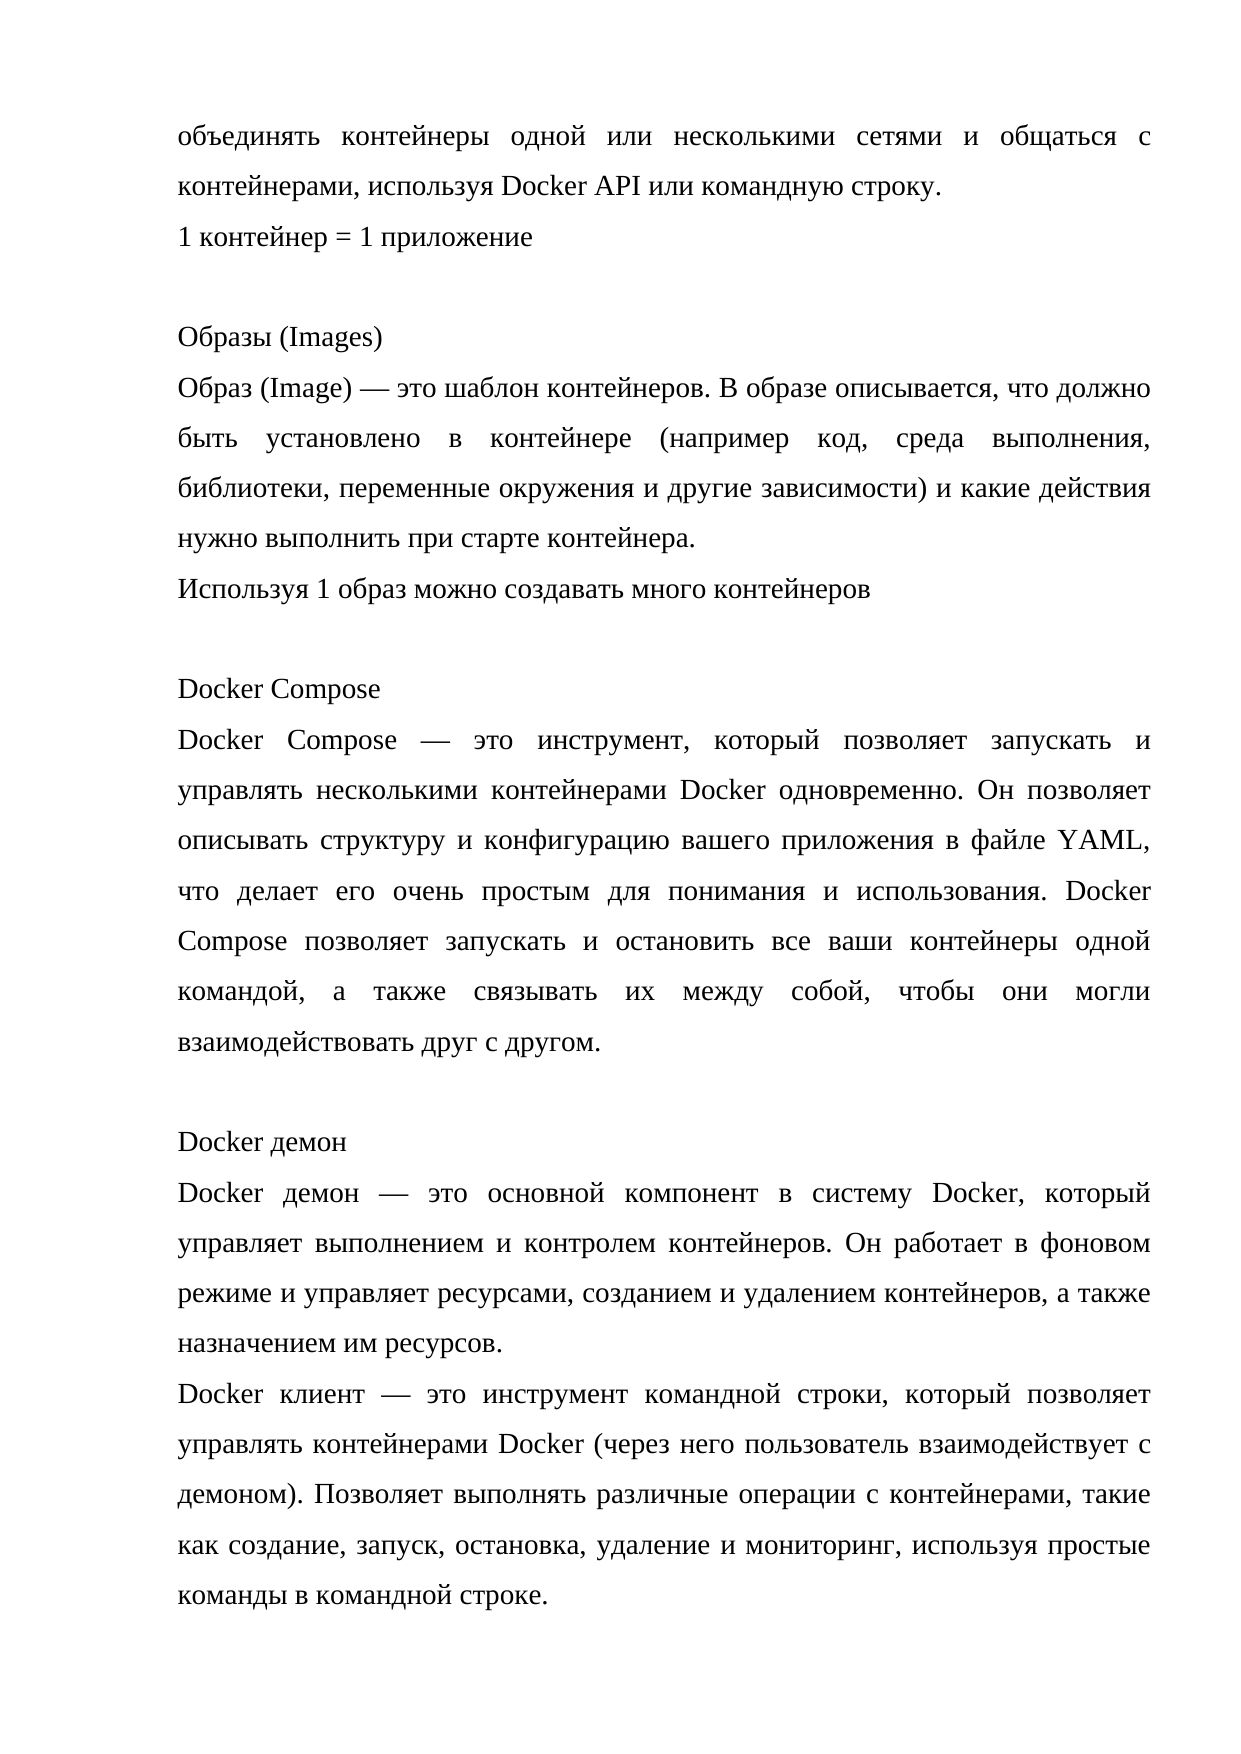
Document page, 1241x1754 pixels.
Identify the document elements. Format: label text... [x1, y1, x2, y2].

text Docker Compose — это инструмент, который позволяет запускать и управлять несколькими контейнерами Docker одновременно. Он позволяет описывать структуру и конфигурацию вашего приложения в файле YAML, что делает его очень простым для понимания и использования. Docker Compose позволяет запускать и остановить все ваши контейнеры одной командой, а также связывать их между собой, чтобы они могли взаимодействовать друг с другом. [177, 722, 1152, 1057]
text Docker демон [177, 1124, 1152, 1158]
text Docker демон — это основной компонент в систему Docker, который управляет выполнением и контролем контейнеров. Он работает в фоновом режиме и управляет ресурсами, созданием и удалением контейнеров, а также назначением им ресурсов. [177, 1175, 1152, 1359]
text Образы (Images) [177, 319, 1152, 353]
text 1 контейнер = 1 приложение [177, 219, 1152, 252]
text Используя 1 образ можно создавать много контейнеров [177, 571, 1152, 604]
text Docker клиент — это инструмент командной строки, который позволяет управлять контейнерами Docker (через него пользователь взаимодействует с демоном). Позволяет выполнять различные операции с контейнерами, такие как создание, запуск, остановка, удаление и мониторинг, используя простые команды в командной строке. [177, 1376, 1152, 1611]
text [177, 118, 1152, 202]
text Образ (Image) — это шаблон контейнеров. В образе описывается, что должно быть установлено в контейнере (например код, среда выполнения, библиотеки, переменные окружения и другие зависимости) и какие действия нужно выполнить при старте контейнера. [177, 370, 1152, 554]
text Docker Compose [177, 672, 1152, 705]
